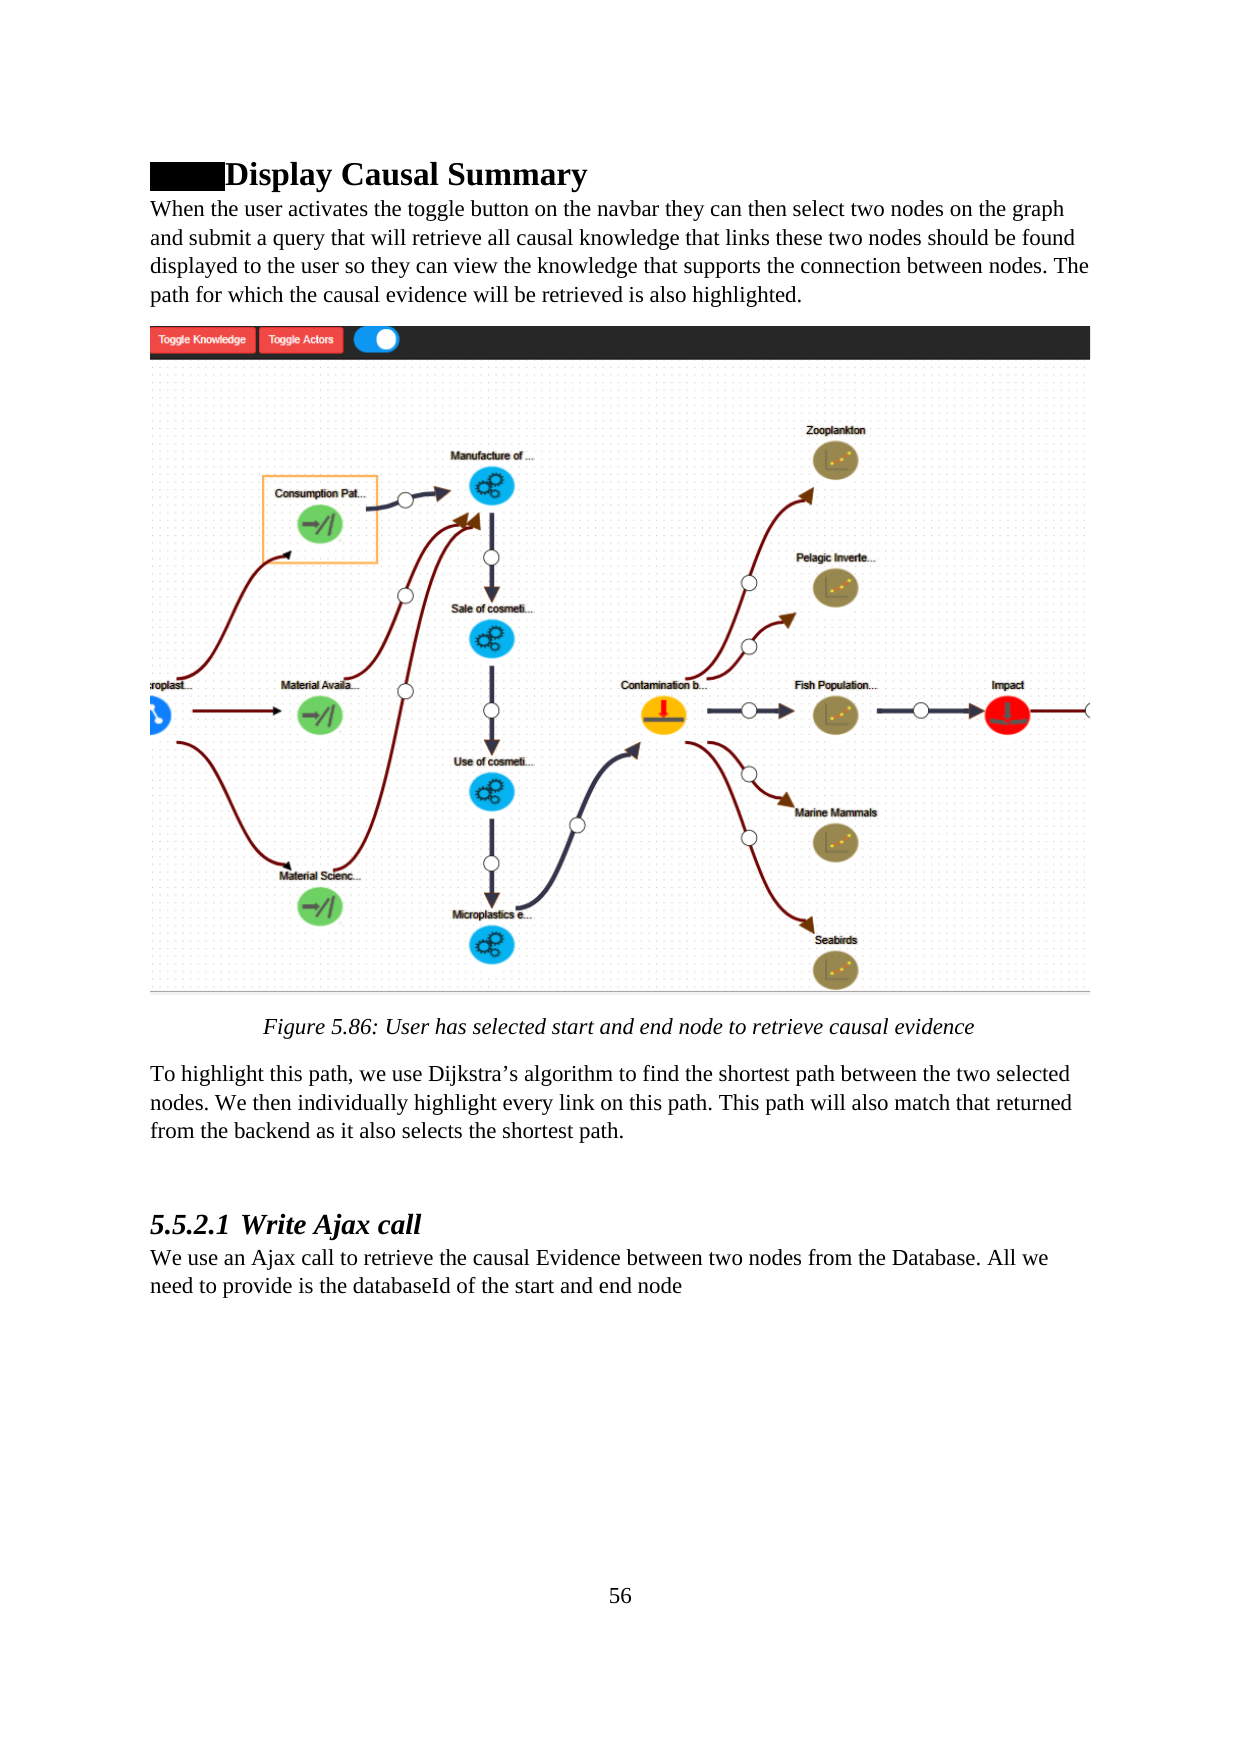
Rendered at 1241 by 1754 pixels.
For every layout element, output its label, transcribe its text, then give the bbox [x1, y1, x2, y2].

picture [150, 326, 1091, 995]
subtitle Display Causal Summary [150, 154, 1090, 192]
text We use an Ajax call to retrieve the causal Evidence between two nodes from the Database. All we need to provide is the databaseId of the start and end node [150, 1243, 1090, 1298]
text To highlight this path, we use Dijkstra’s algorithm to find the shortest path between the two selected nodes. We then individually highlight every link on this path. This path will also match that returned from the backend as it also selects the shortest path. [150, 1060, 1090, 1143]
text When the user activates the toggle button on the navbar they can then select two nodes on the graph and submit a query that will retrieve all causal knowledge that links these two nodes should be found displayed to the user so they can view the knowledge that supports the connection between nodes. The path for which the causal evidence will be retrieved is also highlighted. [150, 196, 1090, 307]
subtitle Write Ajax call [150, 1207, 1090, 1241]
